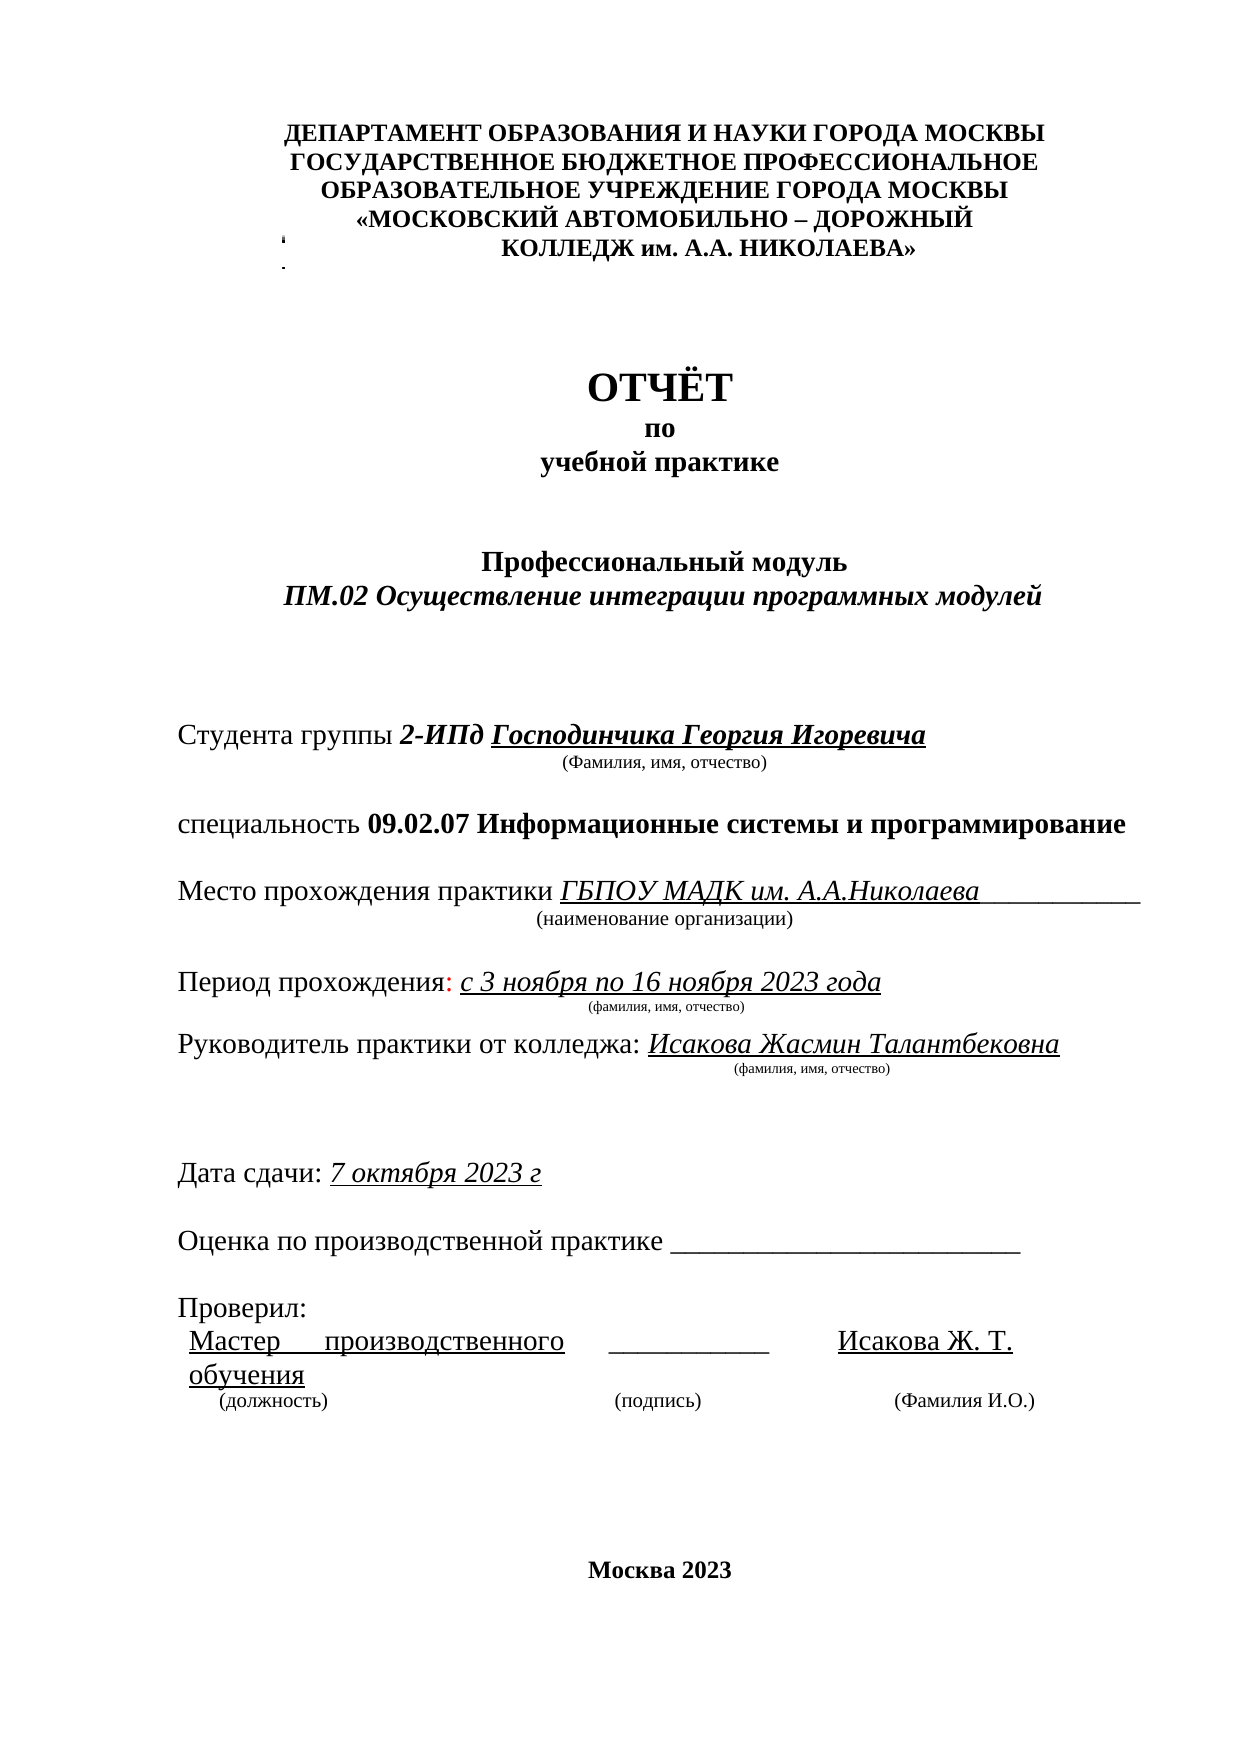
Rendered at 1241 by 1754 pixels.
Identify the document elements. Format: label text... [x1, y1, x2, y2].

text Москва 2023 [177, 1555, 1142, 1584]
text специальность 09.02.07 Информационные системы и программирование [177, 806, 1152, 839]
text (наименование организации) [177, 906, 1152, 930]
text Место прохождения практики ГБПОУ МАДК им. А.А.Николаева___________ [177, 873, 1152, 906]
text ГОСУДАРСТВЕННОЕ БЮДЖЕТНОЕ ПРОФЕССИОНАЛЬНОЕ ОБРАЗОВАТЕЛЬНОЕ УЧРЕЖДЕНИЕ ГОРОДА МОСКВЫ [177, 147, 1152, 204]
table_header Мастер производственного обучения [177, 1323, 575, 1390]
text (фамилия, имя, отчество) [398, 1060, 1152, 1088]
table_header ___________ [575, 1323, 826, 1390]
text Проверил: [177, 1290, 1152, 1323]
text (фамилия, имя, отчество) [177, 997, 1152, 1026]
text (должность) (подпись) (Фамилия И.О.) [177, 1390, 1152, 1411]
text Дата сдачи: 7 октября 2023 г [177, 1156, 1152, 1189]
text (Фамилия, имя, отчество) [177, 751, 1152, 772]
text по [177, 410, 1142, 444]
text ОТЧЁТ [177, 362, 1142, 410]
text ПМ.02 Осуществление интеграции программных модулей [177, 578, 1152, 612]
text КОЛЛЕДЖ им. А.А. НИКОЛАЕВА» [177, 233, 1152, 262]
text Оценка по производственной практике ________________________ [177, 1223, 1152, 1256]
text Профессиональный модуль [177, 544, 1152, 578]
table_header Исакова Ж. Т. [826, 1323, 1151, 1390]
text Студента группы 2-ИПд Господинчика Георгия Игоревича [177, 717, 1152, 751]
text Период прохождения: с 3 ноября по 16 ноября 2023 года [177, 964, 1152, 997]
text ДЕПАРТАМЕНТ ОБРАЗОВАНИЯ И НАУКИ ГОРОДА МОСКВЫ [177, 118, 1152, 147]
text учебной практике [177, 444, 1142, 477]
text Руководитель практики от колледжа: Исакова Жасмин Талантбековна [177, 1026, 1152, 1060]
text «МОСКОВСКИЙ АВТОМОБИЛЬНО – ДОРОЖНЫЙ [177, 204, 1152, 233]
